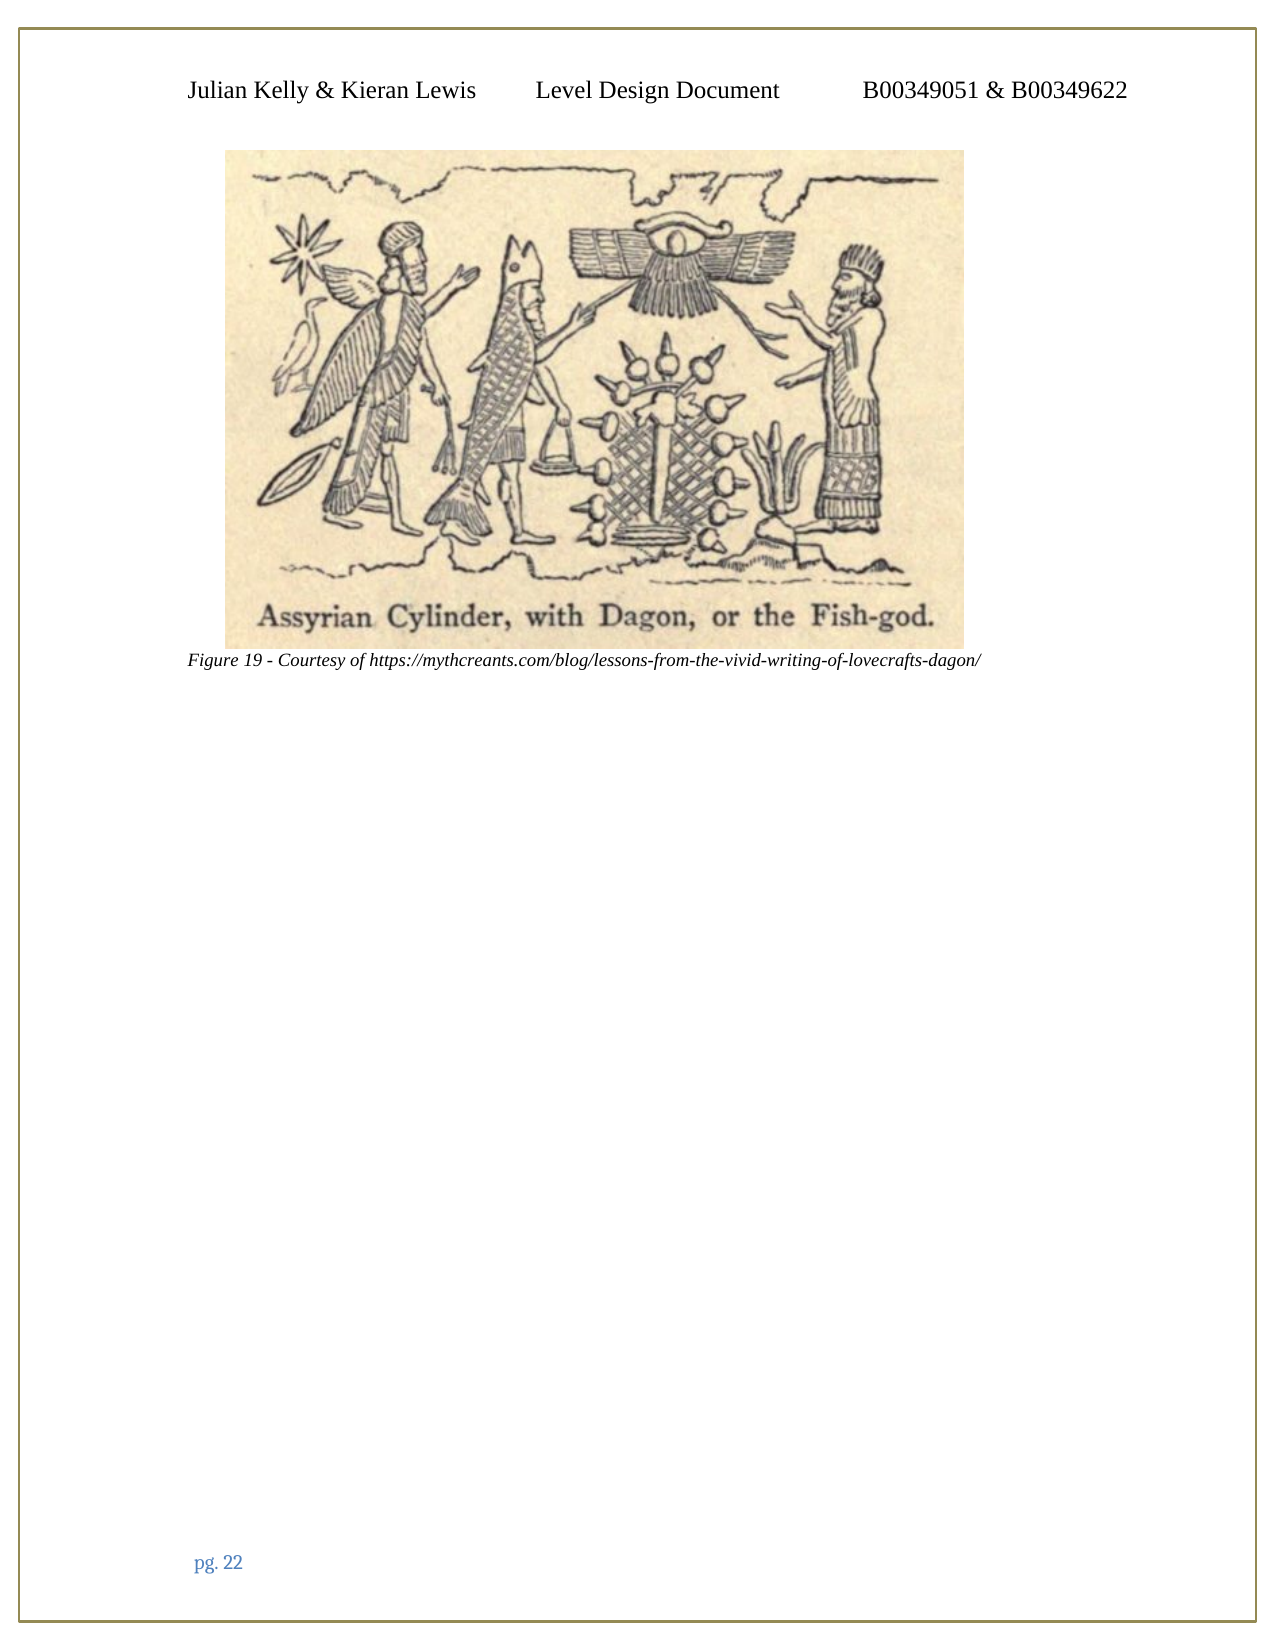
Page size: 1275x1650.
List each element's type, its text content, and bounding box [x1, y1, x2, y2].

text Figure 19 - Courtesy of https://mythcreants.com/blog/lessons-from-the-vivid-writing-of-lovecrafts-dagon/ [187, 649, 1087, 670]
picture [225, 150, 964, 649]
